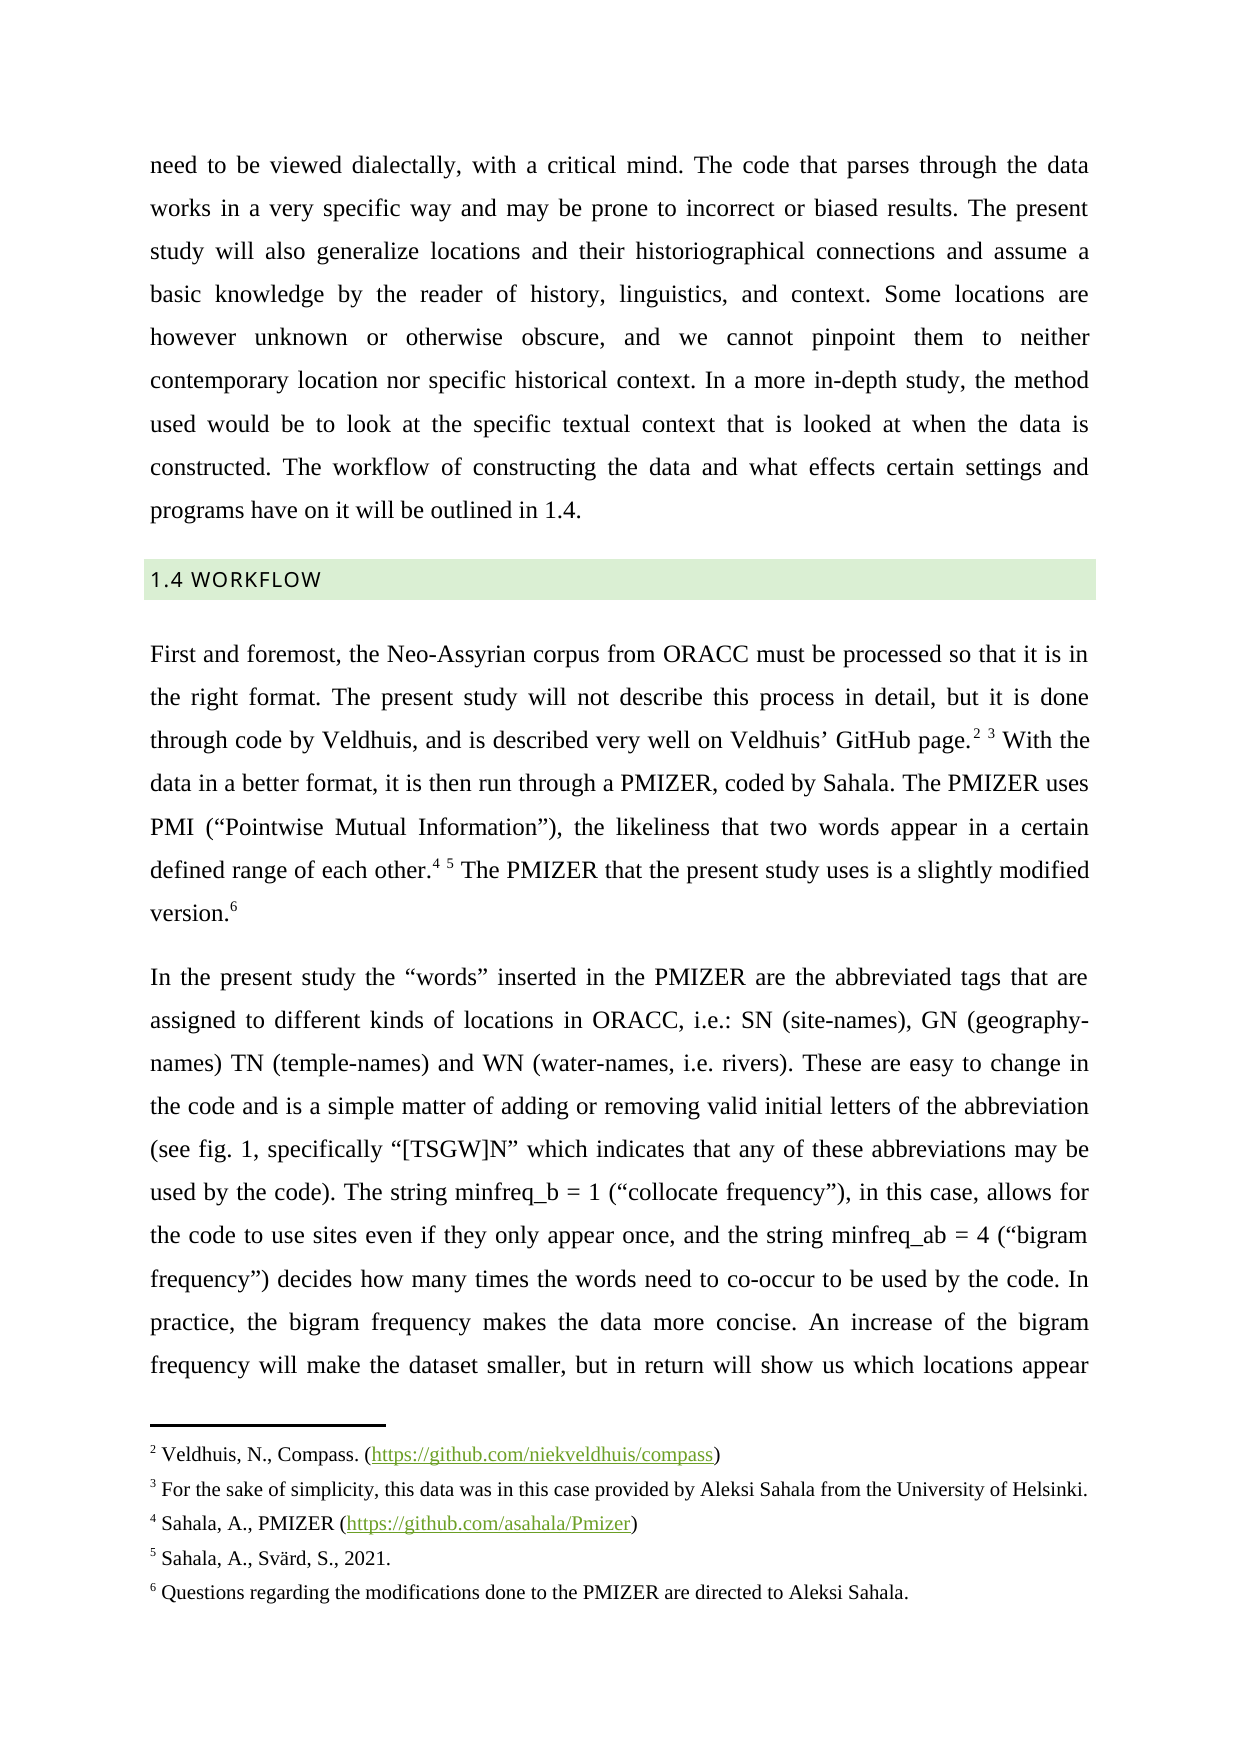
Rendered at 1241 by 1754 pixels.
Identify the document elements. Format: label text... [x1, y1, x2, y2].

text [150, 962, 1090, 1379]
text First and foremost, the Neo-Assyrian corpus from ORACC must be processed so that it is in the right format. The present study will not describe this process in detail, but it is done through code by Veldhuis, and is described very well on Veldhuis’ GitHub page. With the data in a better format, it is then run through a PMIZER, coded by Sahala. The PMIZER uses PMI (“Pointwise Mutual Information”), the likeliness that two words appear in a certain defined range of each other. The PMIZER that the present study uses is a slightly modified version. [150, 639, 1090, 927]
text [150, 150, 1090, 524]
subtitle 1.4 Workflow [150, 565, 1090, 594]
